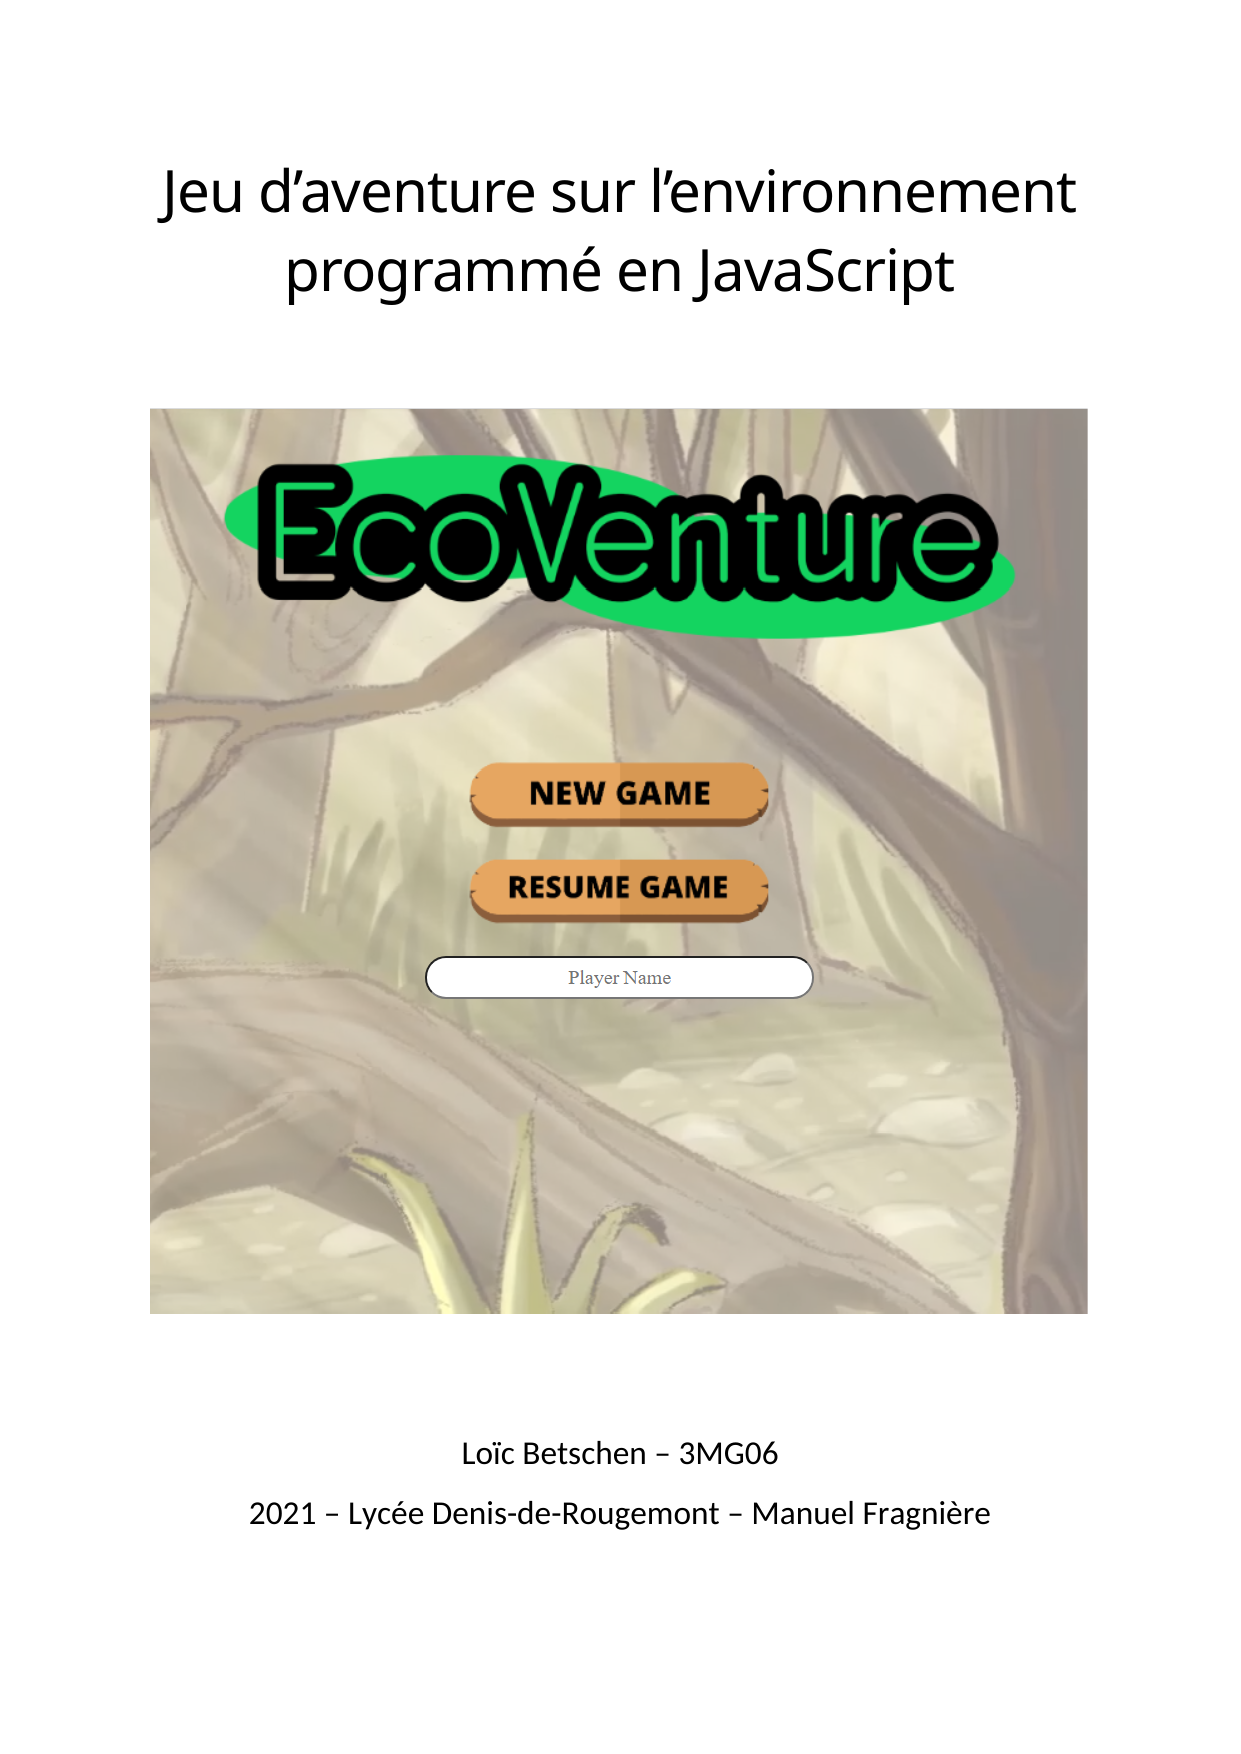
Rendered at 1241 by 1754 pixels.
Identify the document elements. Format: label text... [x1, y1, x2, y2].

text 2021 – Lycée Denis-de-Rougemont – Manuel Fragnière [150, 1492, 1090, 1533]
text Loïc Betschen – 3MG06 [150, 1432, 1090, 1472]
title Jeu d’aventure sur l’environnement programmé en JavaScript [150, 150, 1090, 309]
picture [150, 408, 1088, 1314]
